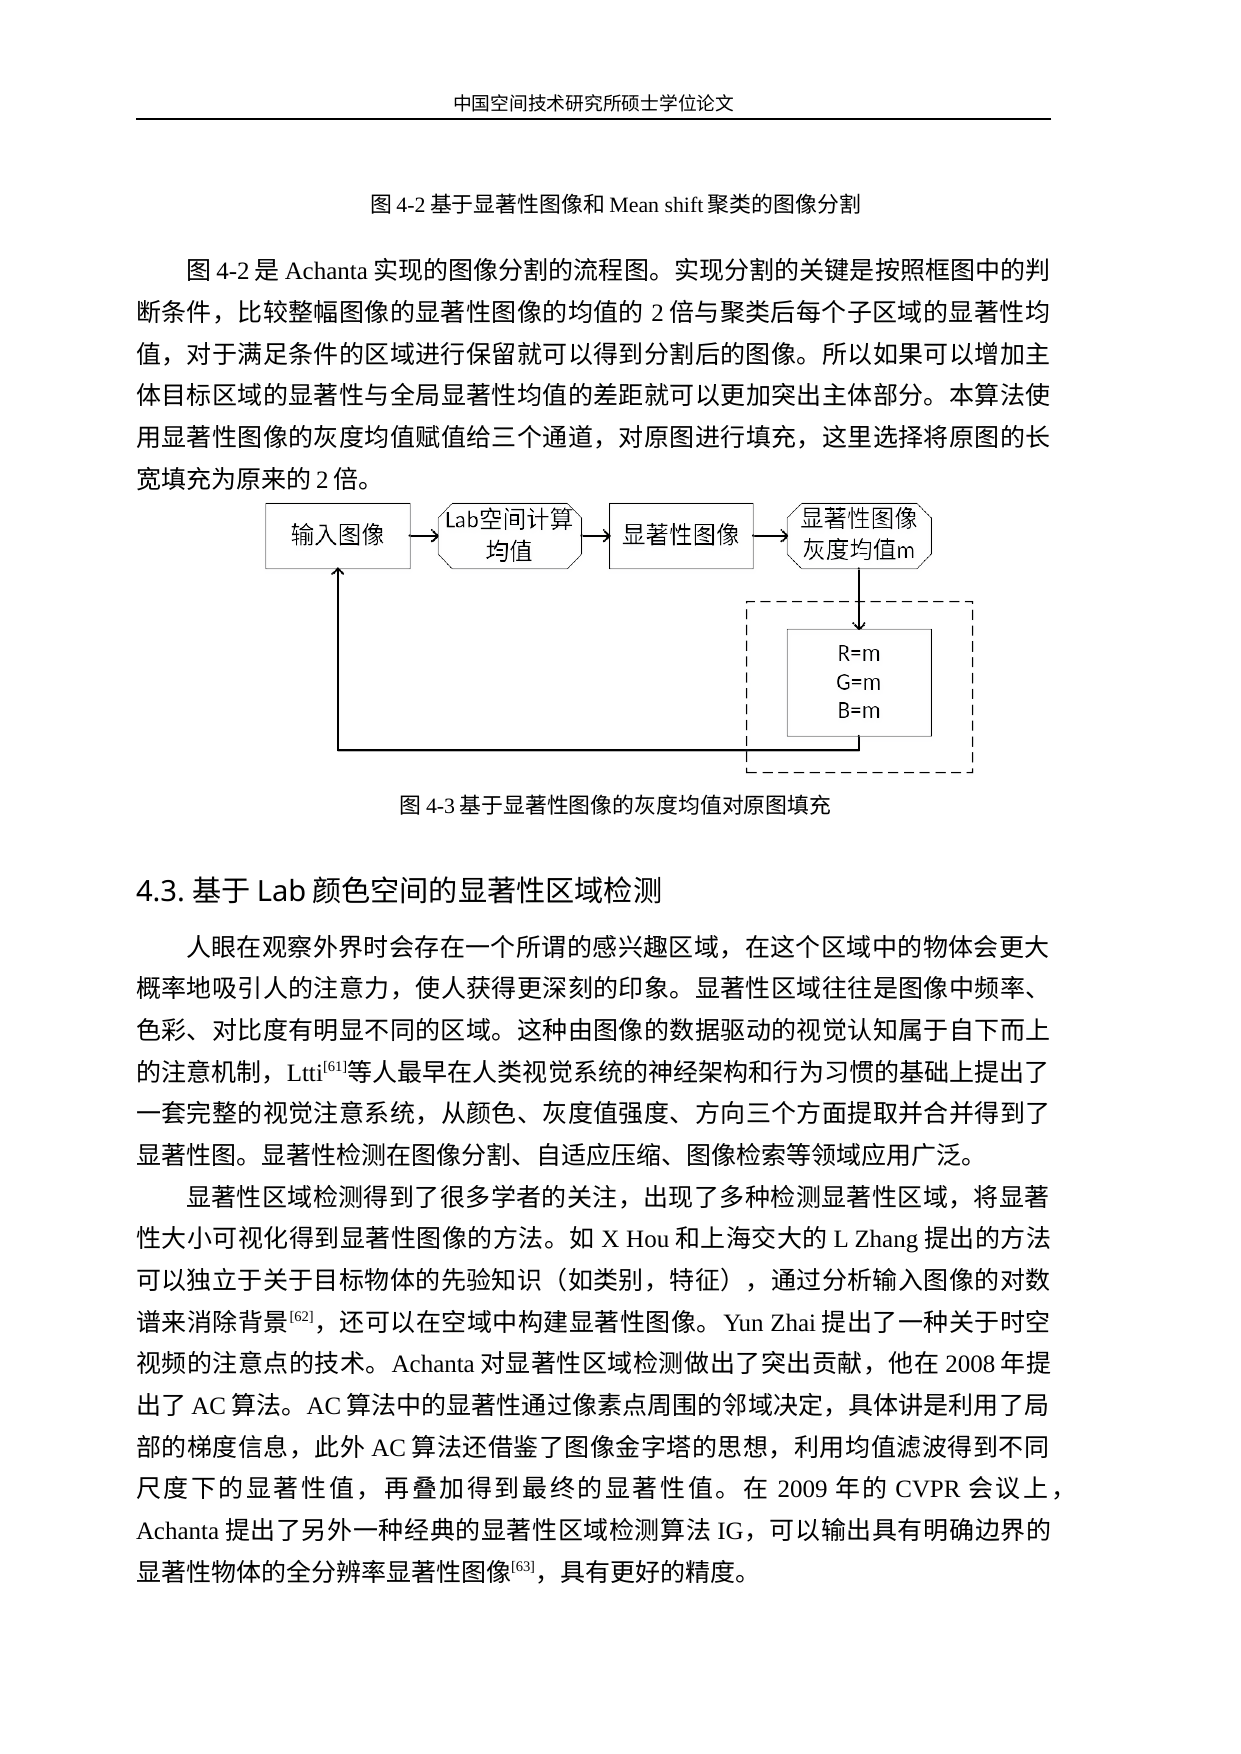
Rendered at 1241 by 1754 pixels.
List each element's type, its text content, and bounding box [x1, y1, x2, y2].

text 显著性区域检测得到了很多学者的关注，出现了多种检测显著性区域，将显著性大小可视化得到显著性图像的方法。如X Hou和上海交大的L Zhang提出的方法可以独立于关于目标物体的先验知识（如类别，特征），通过分析输入图像的对数谱来消除背景[62]，还可以在空域中构建显著性图像。Yun Zhai提出了一种关于时空视频的注意点的技术。Achanta对显著性区域检测做出了突出贡献，他在2008年提出了AC算法。AC算法中的显著性通过像素点周围的邻域决定，具体讲是利用了局部的梯度信息，此外AC算法还借鉴了图像金字塔的思想，利用均值滤波得到不同尺度下的显著性值，再叠加得到最终的显著性值。在2009年的CVPR会议上，Achanta提出了另外一种经典的显著性区域检测算法IG，可以输出具有明确边界的显著性物体的全分辨率显著性图像[63]，具有更好的精度。 [136, 1173, 1051, 1589]
text 图4-2是Achanta实现的图像分割的流程图。实现分割的关键是按照框图中的判断条件，比较整幅图像的显著性图像的均值的2倍与聚类后每个子区域的显著性均值，对于满足条件的区域进行保留就可以得到分割后的图像。所以如果可以增加主体目标区域的显著性与全局显著性均值的差距就可以更加突出主体部分。本算法使用显著性图像的灰度均值赋值给三个通道，对原图进行填充，这里选择将原图的长宽填充为原来的2倍。 [136, 246, 1051, 496]
subtitle 图4-3基于显著性图像的灰度均值对原图填充 [136, 793, 1051, 818]
text 人眼在观察外界时会存在一个所谓的感兴趣区域，在这个区域中的物体会更大概率地吸引人的注意力，使人获得更深刻的印象。显著性区域往往是图像中频率、色彩、对比度有明显不同的区域。这种由图像的数据驱动的视觉认知属于自下而上的注意机制，Ltti[61]等人最早在人类视觉系统的神经架构和行为习惯的基础上提出了一套完整的视觉注意系统，从颜色、灰度值强度、方向三个方面提取并合并得到了显著性图。显著性检测在图像分割、自适应压缩、图像检索等领域应用广泛。 [136, 923, 1051, 1173]
subtitle 图4-2基于显著性图像和Mean shift聚类的图像分割 [136, 192, 1051, 217]
subtitle 4.3. 基于Lab颜色空间的显著性区域检测 [136, 868, 1051, 910]
